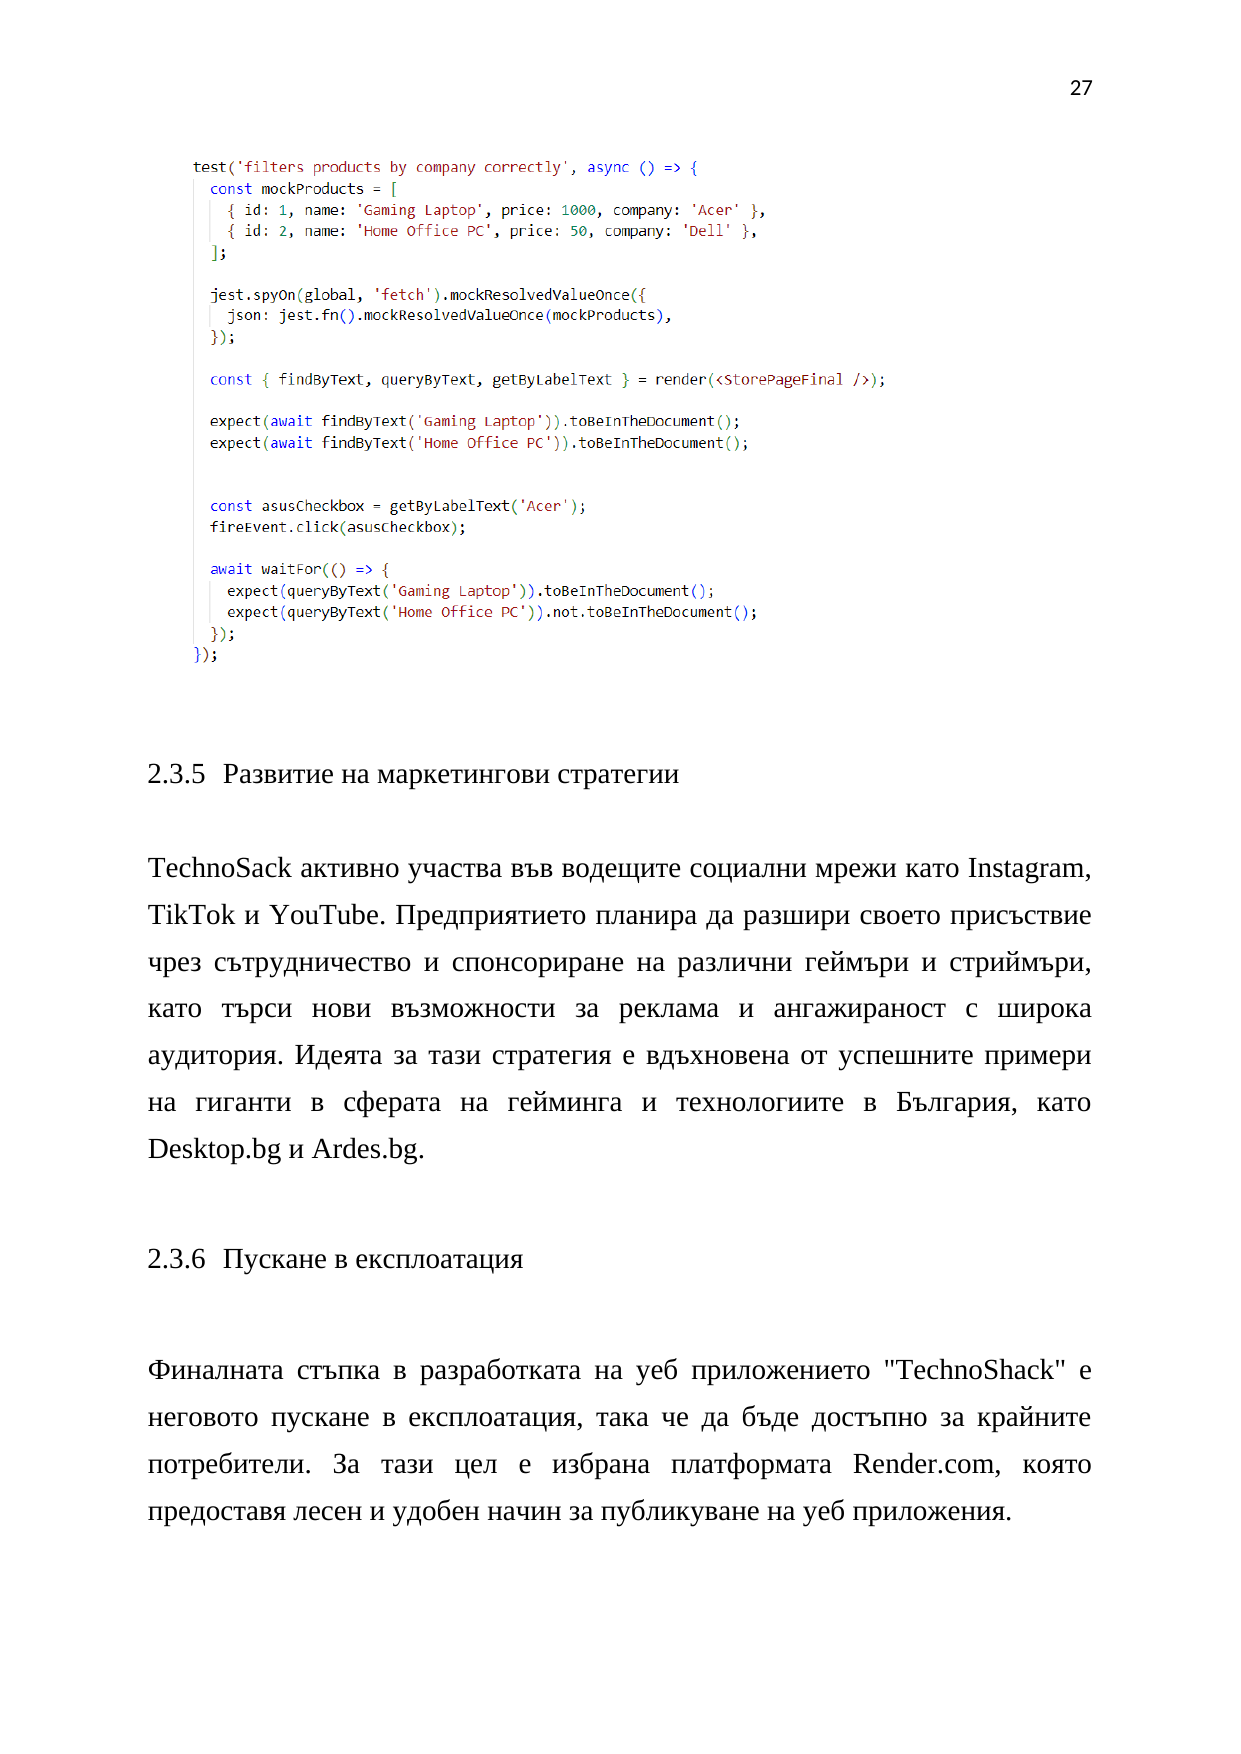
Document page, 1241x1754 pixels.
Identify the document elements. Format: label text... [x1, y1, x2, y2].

subtitle 2.3.6 Пускане в експлоатация [147, 1242, 1093, 1275]
subtitle 2.3.5 Развитие на маркетингови стратегии [147, 756, 1093, 790]
picture [185, 147, 898, 663]
text TechnoSack активно участва във водещите социални мрежи като Instagram, TikTok и YouTube. Предприятието планира да разшири своето присъствие чрез сътрудничество и спонсориране на различни геймъри и стриймъри, като търси нови възможности за реклама и ангажираност с широка аудитория. Идеята за тази стратегия е вдъхновена от успешните примери на гиганти в сферата на гейминга и технологиите в България, като Desktop.bg и Ardes.bg. [148, 850, 1093, 1165]
text Финалната стъпка в разработката на уеб приложението "TechnoShack" е неговото пускане в експлоатация, така че да бъде достъпно за крайните потребители. За тази цел е избрана платформата Render.com, която предоставя лесен и удобен начин за публикуване на уеб приложения. [148, 1352, 1093, 1526]
